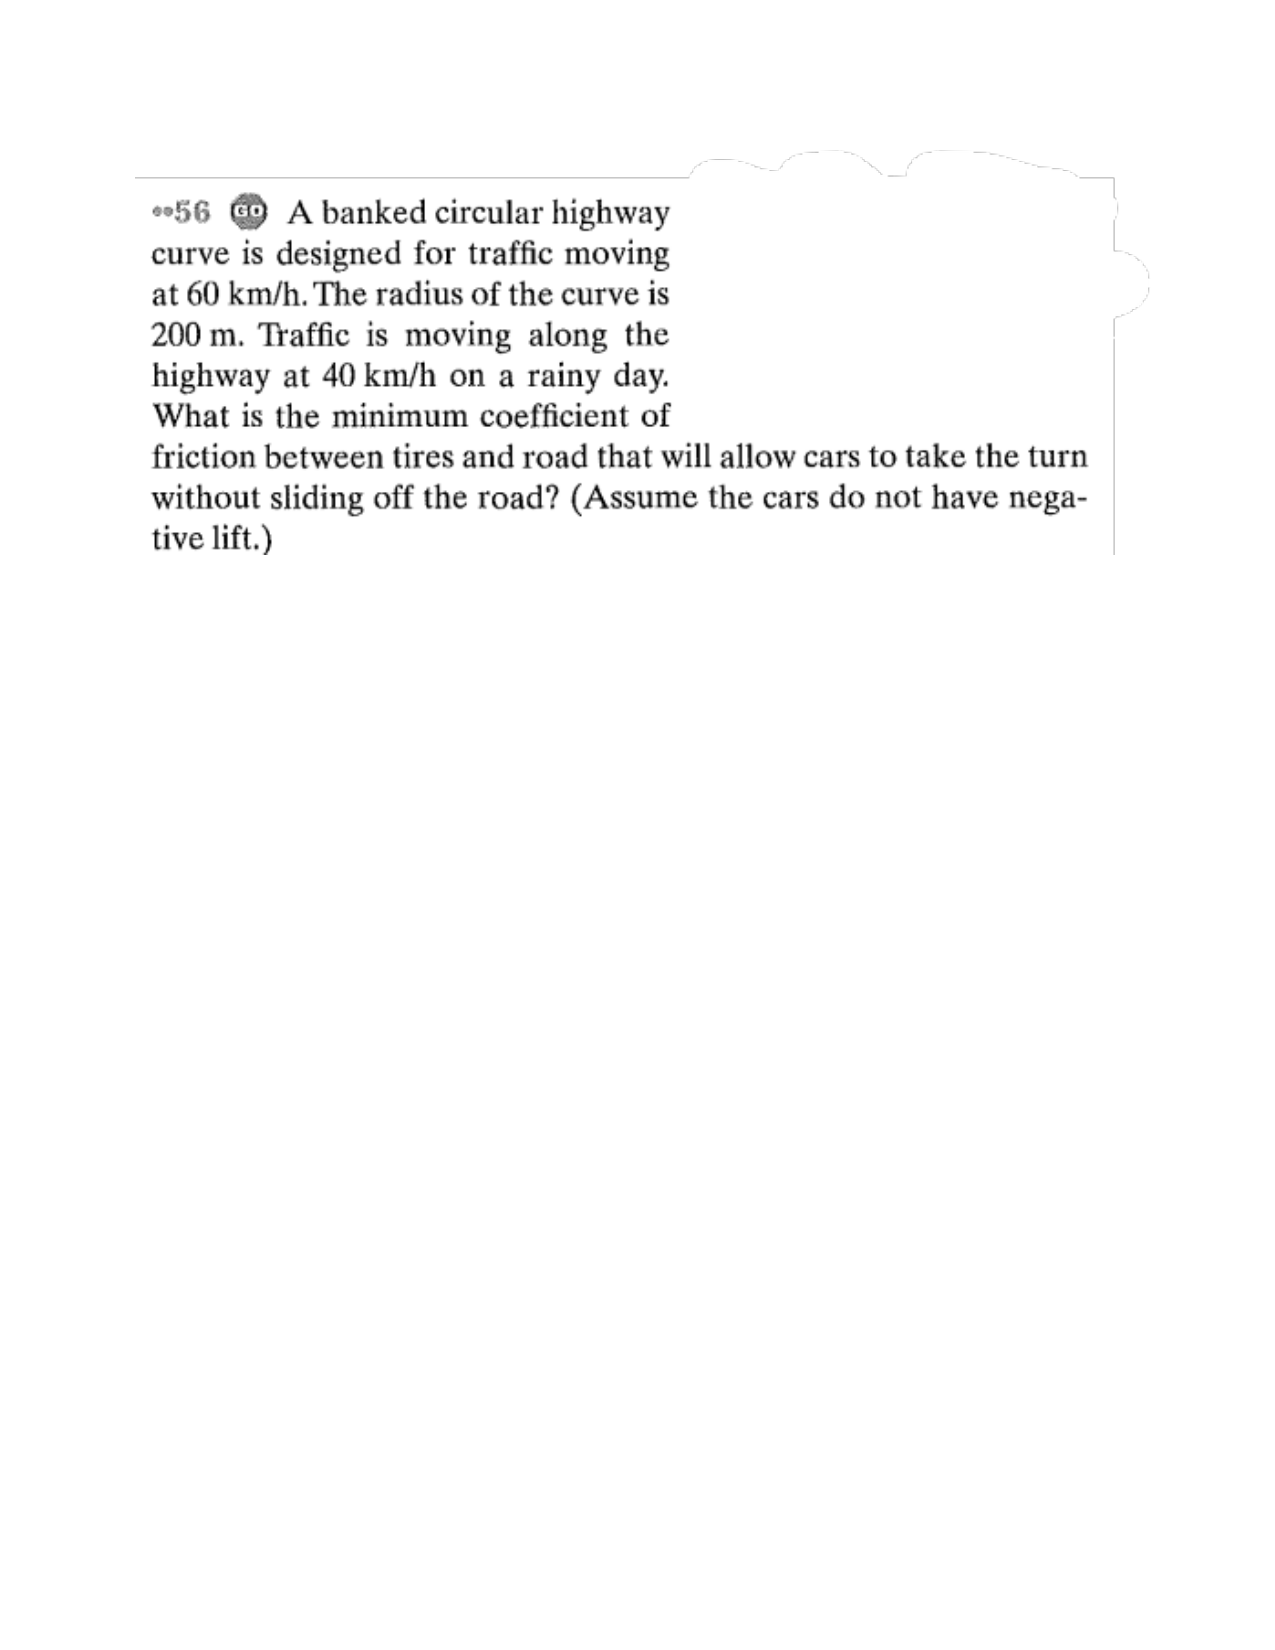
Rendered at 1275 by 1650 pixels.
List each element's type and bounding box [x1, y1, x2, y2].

picture [135, 150, 1151, 555]
